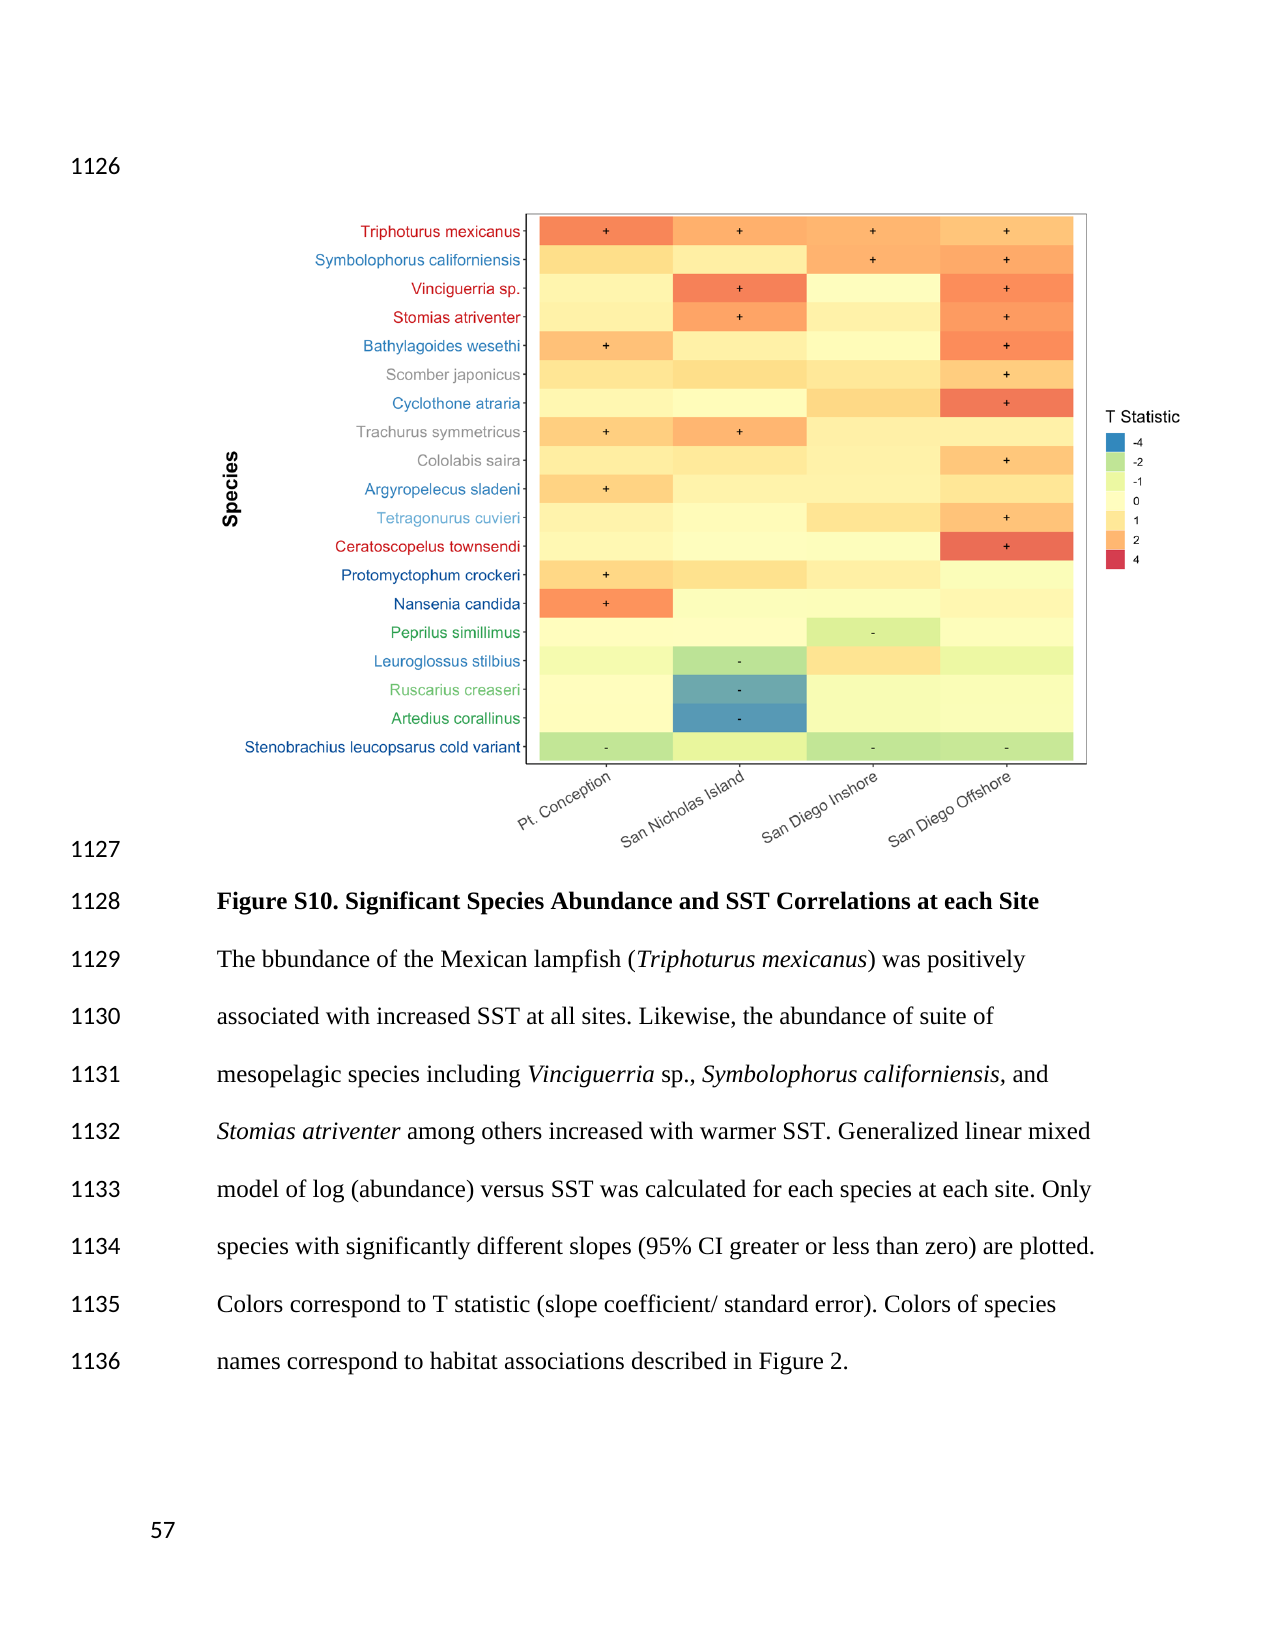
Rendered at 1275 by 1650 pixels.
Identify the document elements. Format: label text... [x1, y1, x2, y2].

picture [216, 207, 1192, 858]
text Figure S10. Significant Species Abundance and SST Correlations at each Site [217, 858, 1125, 915]
text The bbundance of the Mexican lampfish (Triphoturus mexicanus) was positively associated with increased SST at all sites. Likewise, the abundance of suite of mesopelagic species including Vinciguerria sp., Symbolophorus californiensis, and Stomias atriventer among others increased with warmer SST. Generalized linear mixed model of log (abundance) versus SST was calculated for each species at each site. Only species with significantly different slopes (95% CI greater or less than zero) are plotted. Colors correspond to T statistic (slope coefficient/ standard error). Colors of species names correspond to habitat associations described in Figure 2. [217, 944, 1125, 1375]
